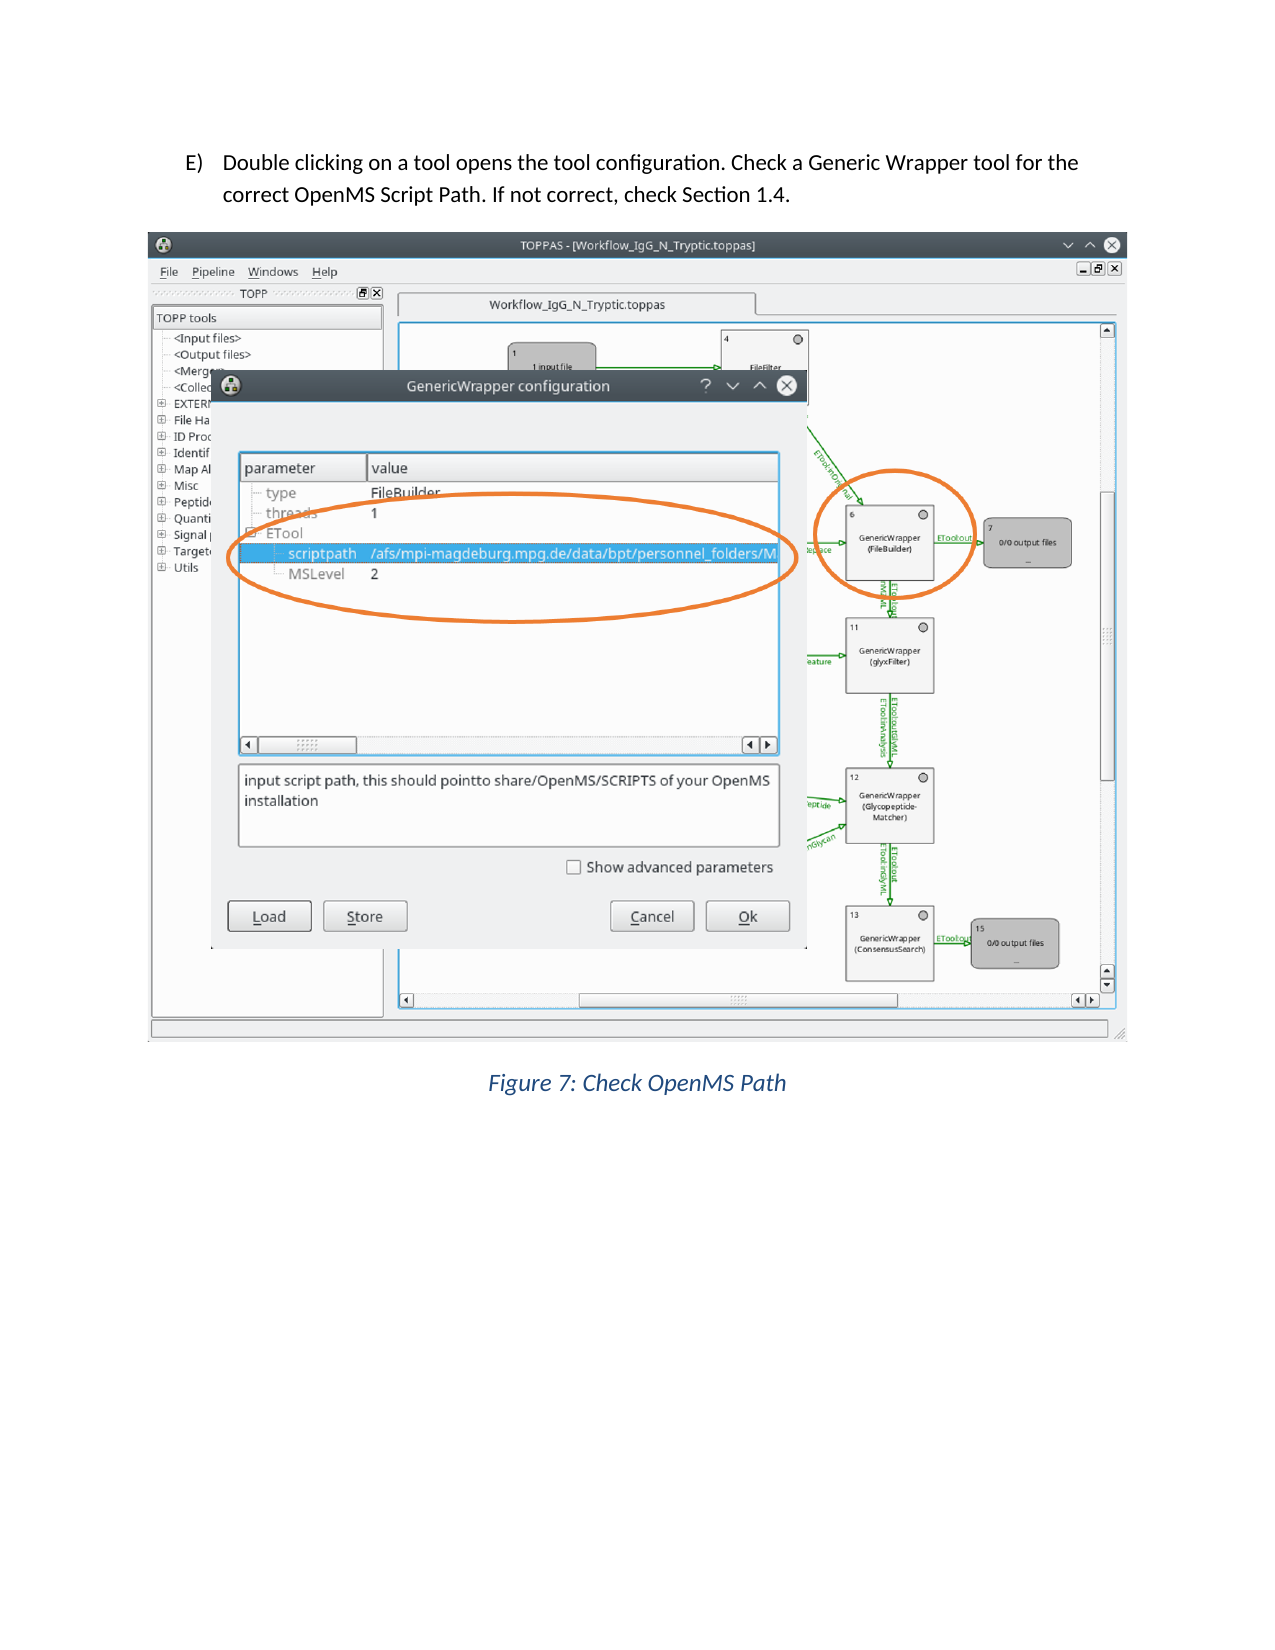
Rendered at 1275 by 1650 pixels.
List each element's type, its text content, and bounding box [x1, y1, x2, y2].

picture [147, 232, 1128, 1042]
text Figure 7: Check OpenMS Path [148, 1067, 1127, 1097]
list Double clicking on a tool opens the tool configuration. Check a Generic Wrapper tool for the correct OpenMS Script Path. If not correct, check Section 1.4. [185, 148, 1127, 208]
